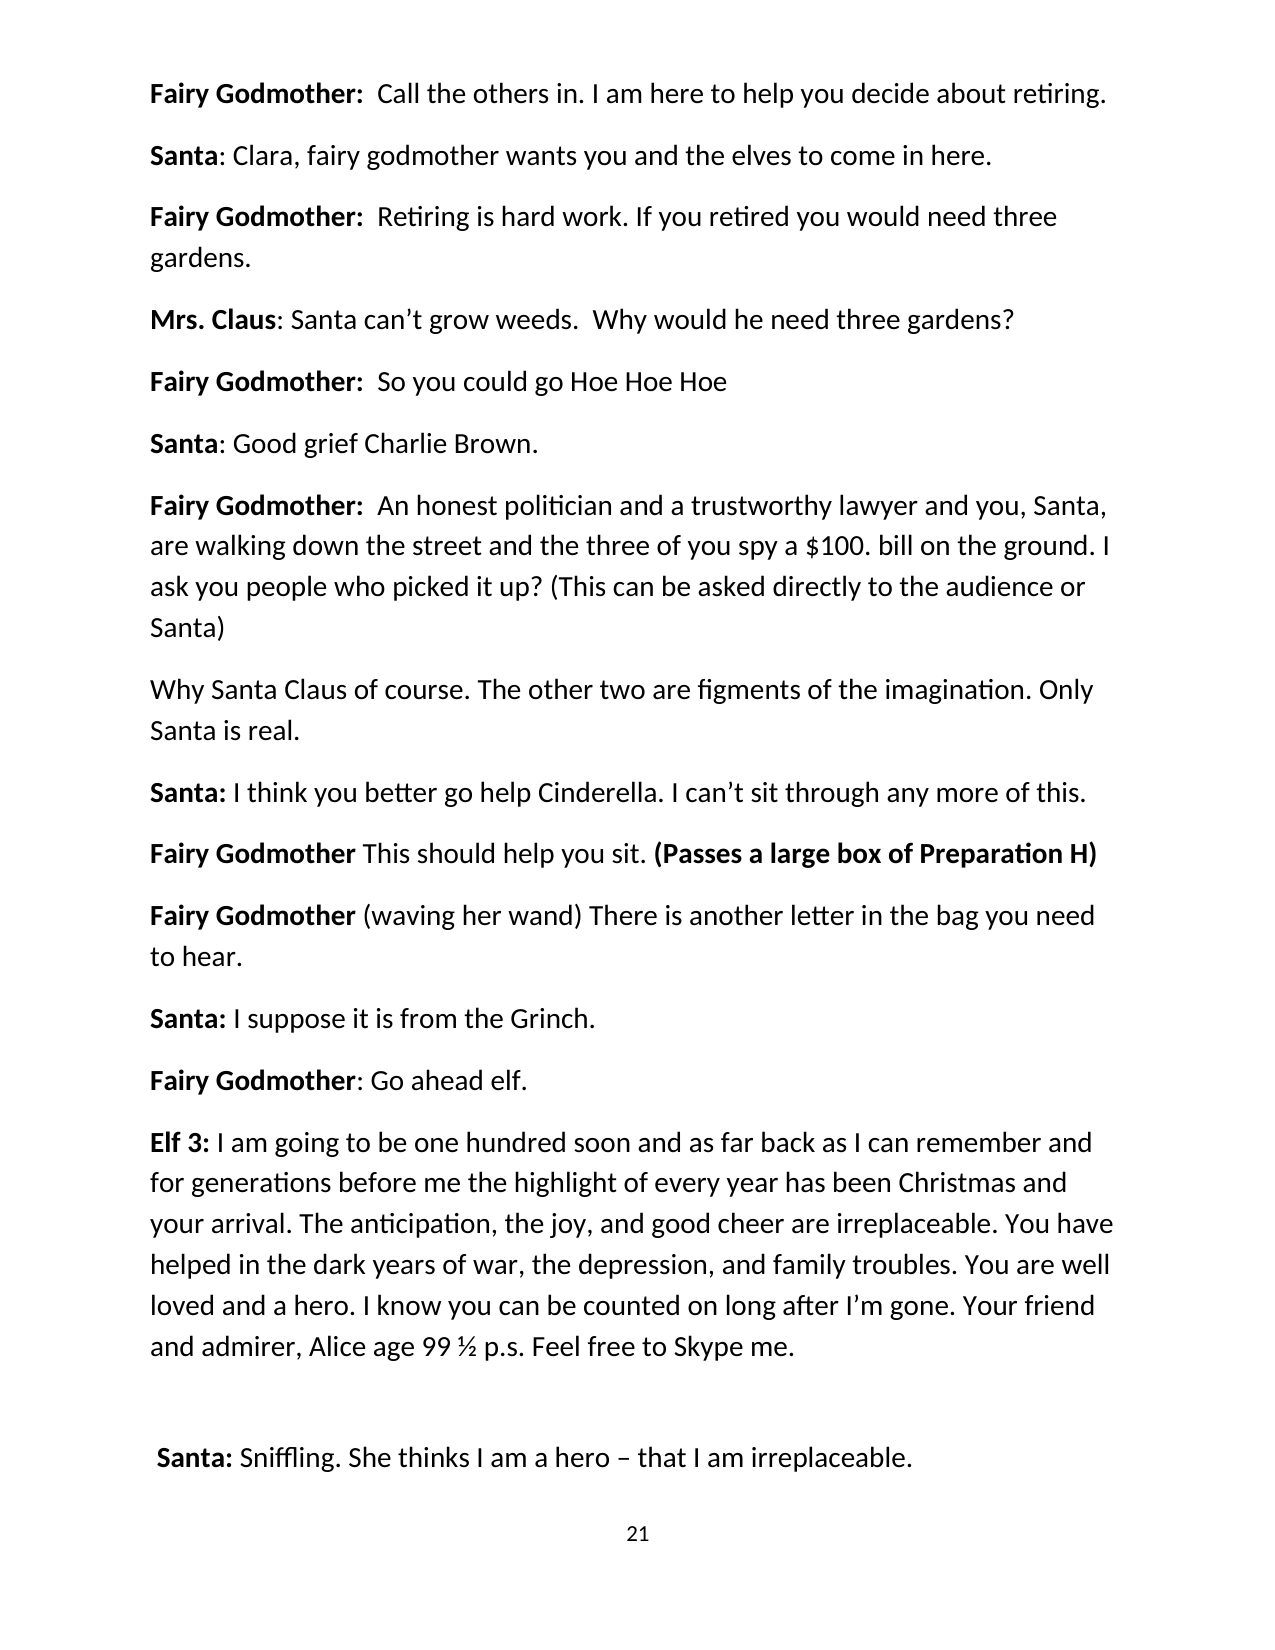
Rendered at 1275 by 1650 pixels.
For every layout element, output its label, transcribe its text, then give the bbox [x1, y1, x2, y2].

text Why Santa Claus of course. The other two are figments of the imagination. Only Santa is real. [150, 671, 1125, 748]
text Santa: I think you better go help Cinderella. I can’t sit through any more of this. [150, 774, 1125, 809]
text Mrs. Claus: Santa can’t grow weeds. Why would he need three gardens? [150, 301, 1125, 337]
text Santa: I suppose it is from the Grinch. [150, 1000, 1125, 1036]
text Elf 3: I am going to be one hundred soon and as far back as I can remember and for generations before me the highlight of every year has been Christmas and your arrival. The anticipation, the joy, and good cheer are irreplaceable. You have helped in the dark years of war, the depression, and family troubles. You are well loved and a hero. I know you can be counted on long after I’m gone. Your friend and admirer, Alice age 99 ½ p.s. Feel free to Skype me. [150, 1124, 1125, 1364]
text Santa: Clara, fairy godmother wants you and the elves to come in here. [75, 137, 1125, 172]
text Santa: Good grief Charlie Brown. [150, 425, 1125, 460]
text Fairy Godmother: Go ahead elf. [150, 1062, 1125, 1097]
text Fairy Godmother: An honest politician and a trustworthy lawyer and you, Santa, are walking down the street and the three of you spy a $100. bill on the ground. I ask you people who picked it up? (This can be asked directly to the audience or Santa) [150, 487, 1125, 645]
text Fairy Godmother This should help you sit. (Passes a large box of Preparation H) [150, 836, 1125, 871]
text Fairy Godmother: Call the others in. I am here to help you decide about retiring. [150, 75, 1125, 111]
text Fairy Godmother: Retiring is hard work. If you retired you would need three gardens. [150, 198, 1125, 275]
text Fairy Godmother (waving her wand) There is another letter in the bag you need to hear. [150, 897, 1125, 974]
text Santa: Sniffling. She thinks I am a hero – that I am irreplaceable. [150, 1439, 1125, 1474]
text Fairy Godmother: So you could go Hoe Hoe Hoe [150, 363, 1125, 399]
